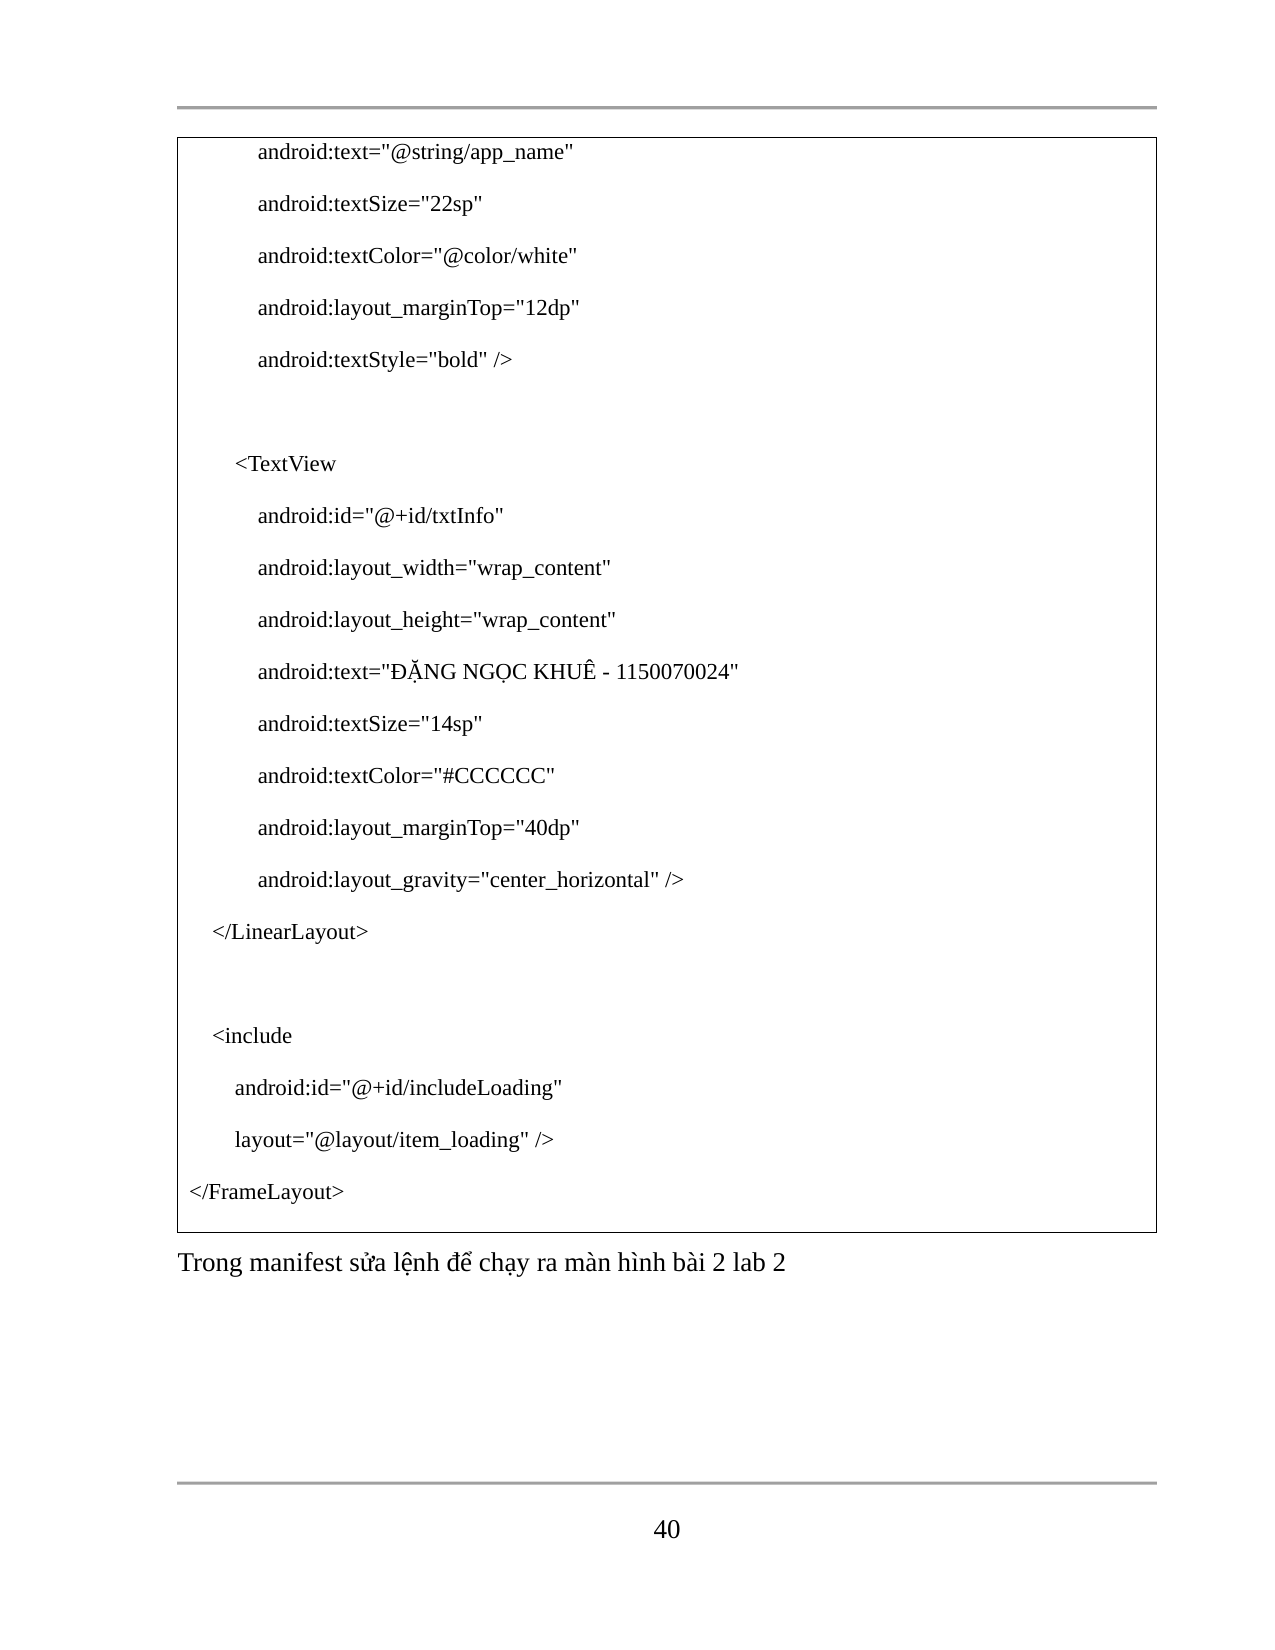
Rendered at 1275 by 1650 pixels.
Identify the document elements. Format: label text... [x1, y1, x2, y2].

text Trong manifest sửa lệnh để chạy ra màn hình bài 2 lab 2 [177, 1246, 1156, 1277]
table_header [178, 138, 1156, 1232]
